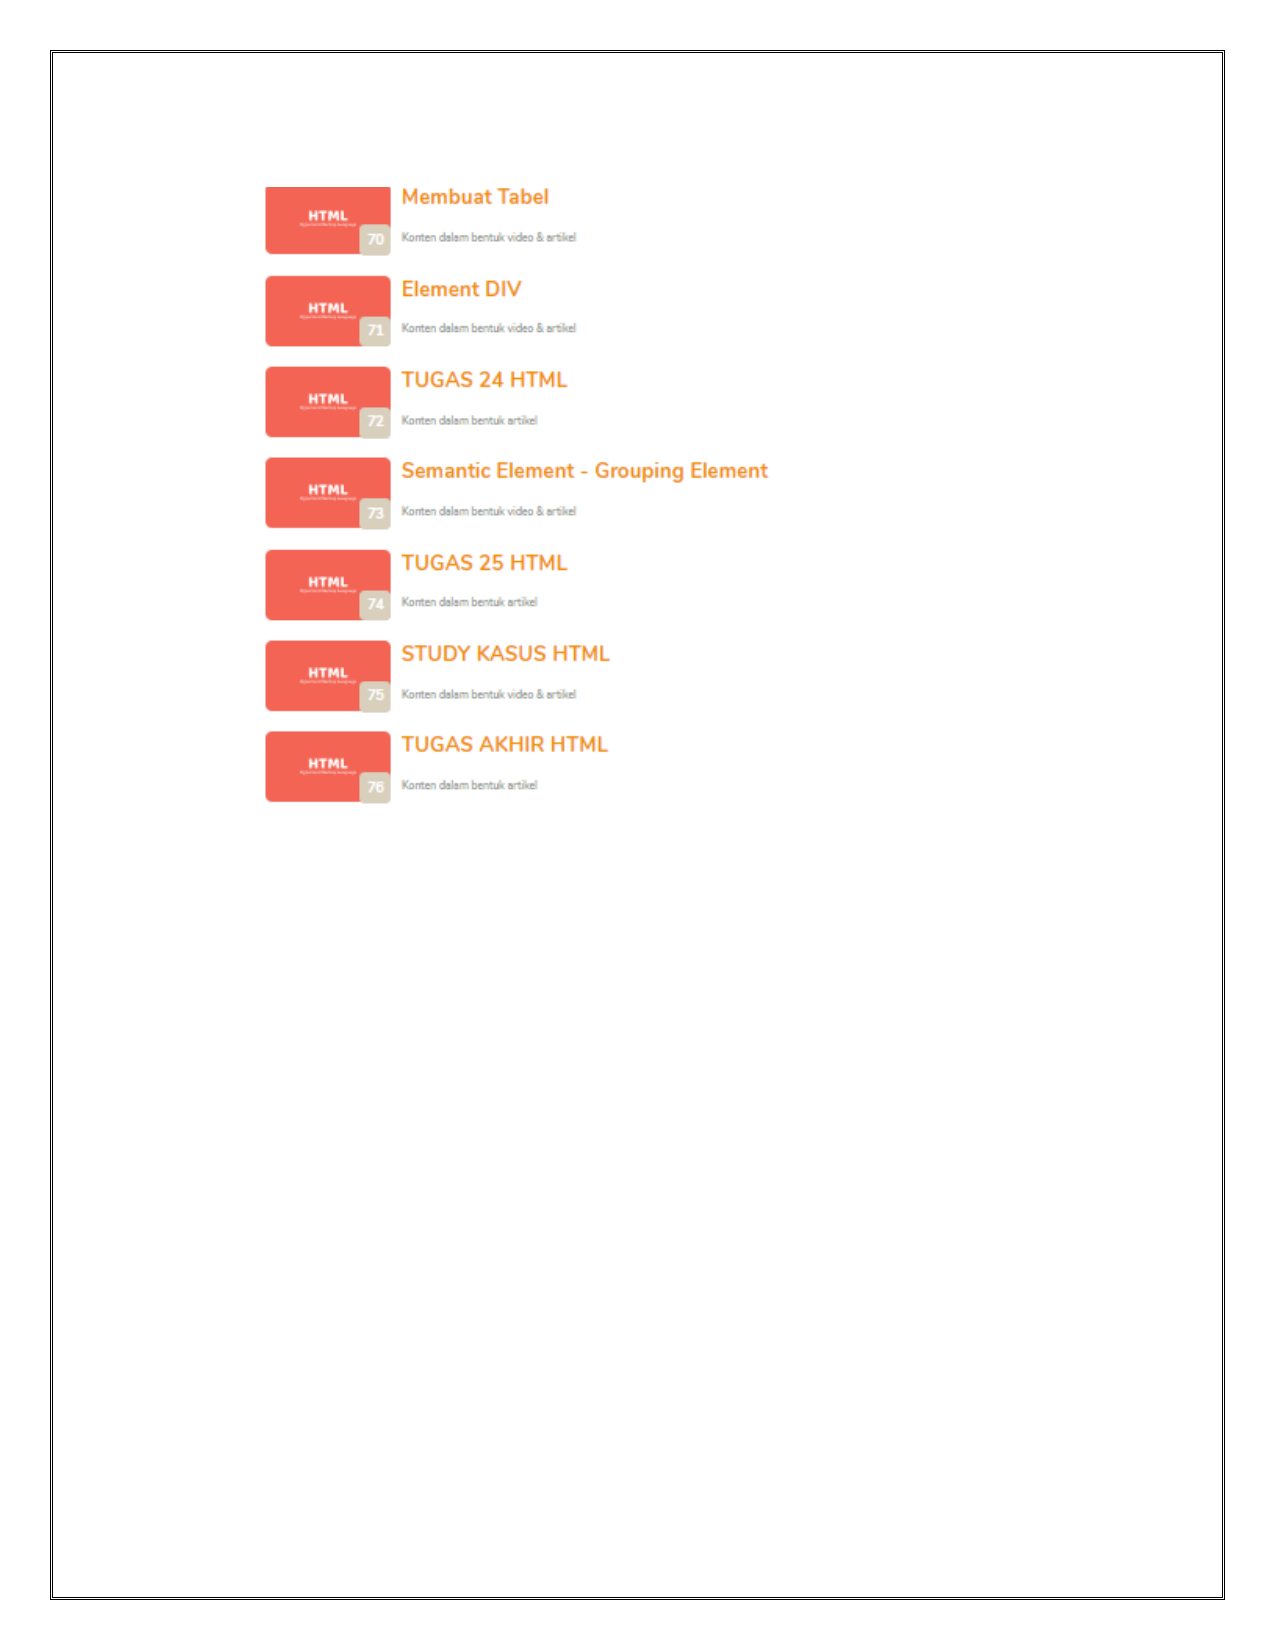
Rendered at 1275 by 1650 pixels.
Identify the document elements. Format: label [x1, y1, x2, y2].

picture [150, 187, 814, 871]
